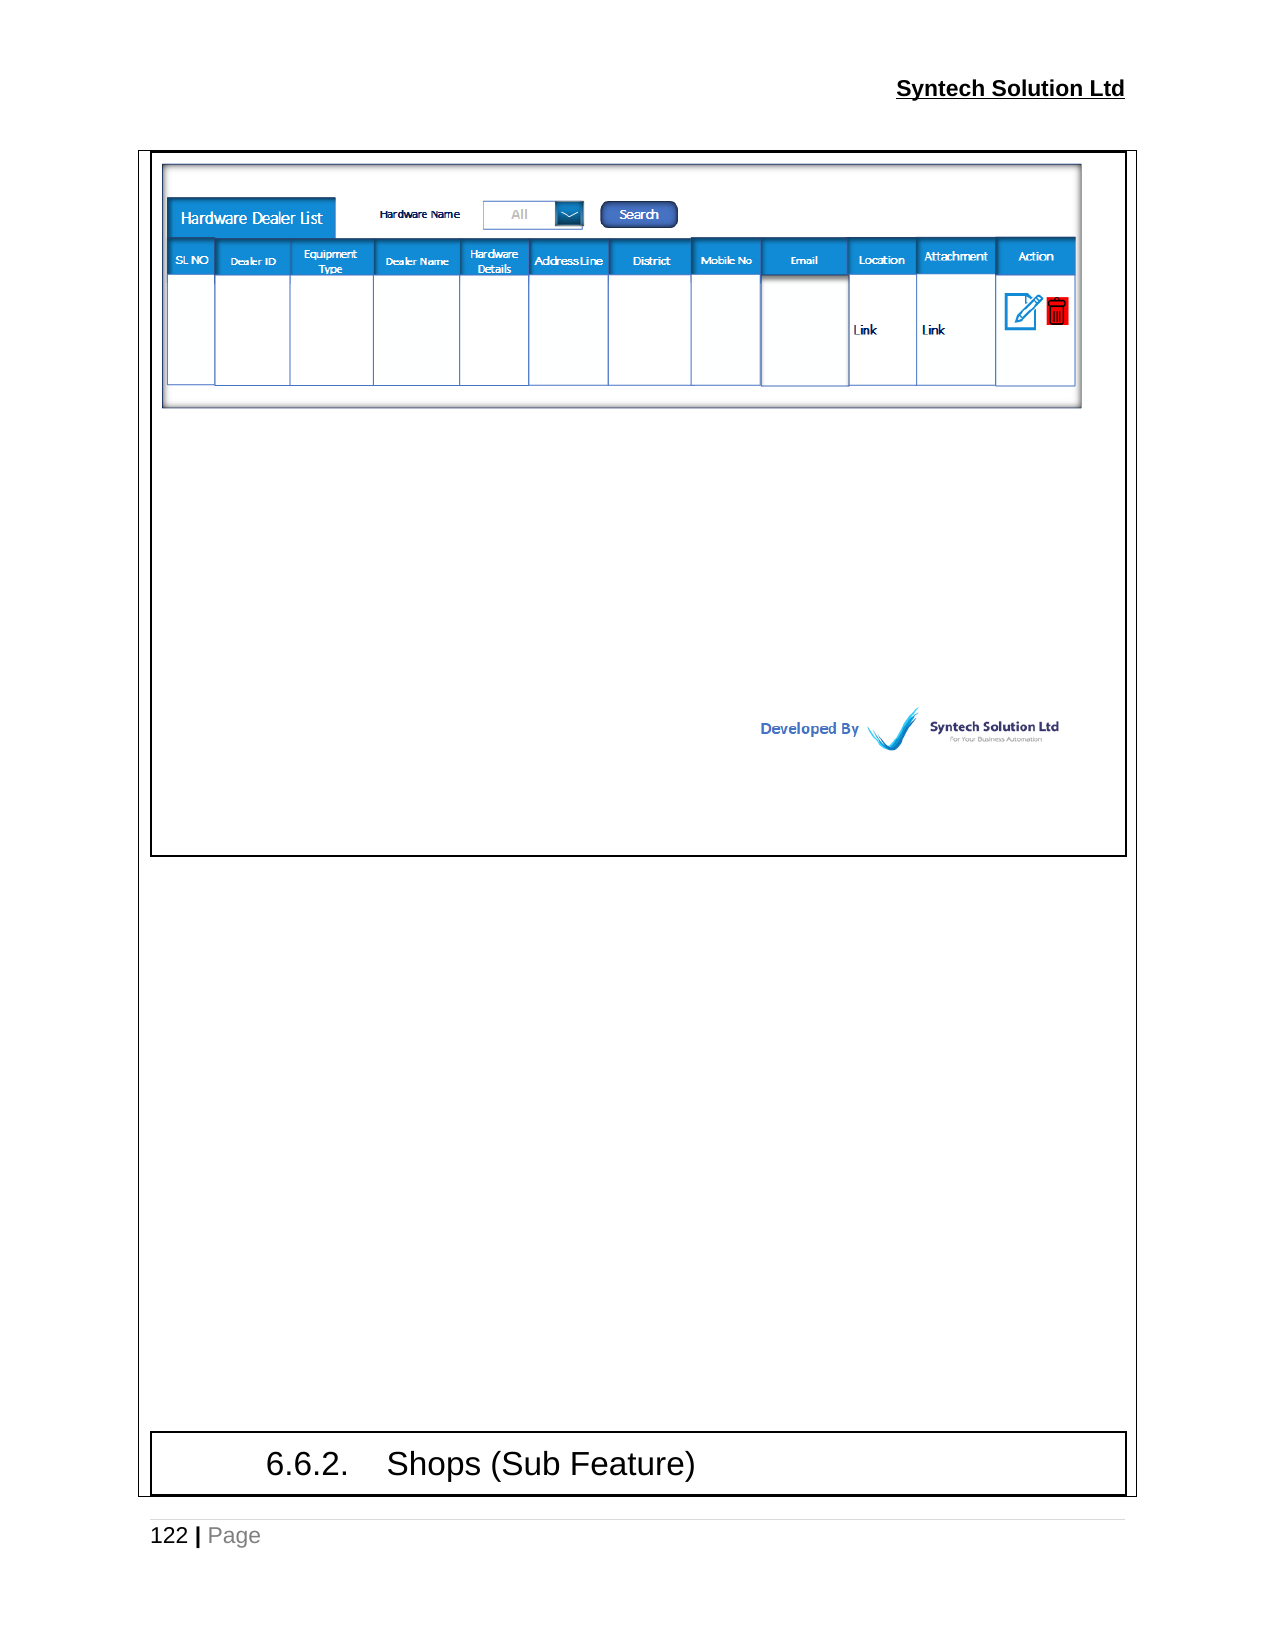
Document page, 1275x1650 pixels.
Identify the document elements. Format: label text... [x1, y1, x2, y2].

picture [161, 163, 1082, 751]
table_header Directory (Feature) This feature is for only entry purposes. Users can enter, delete and edit. List with show district wise. [139, 151, 1136, 1496]
